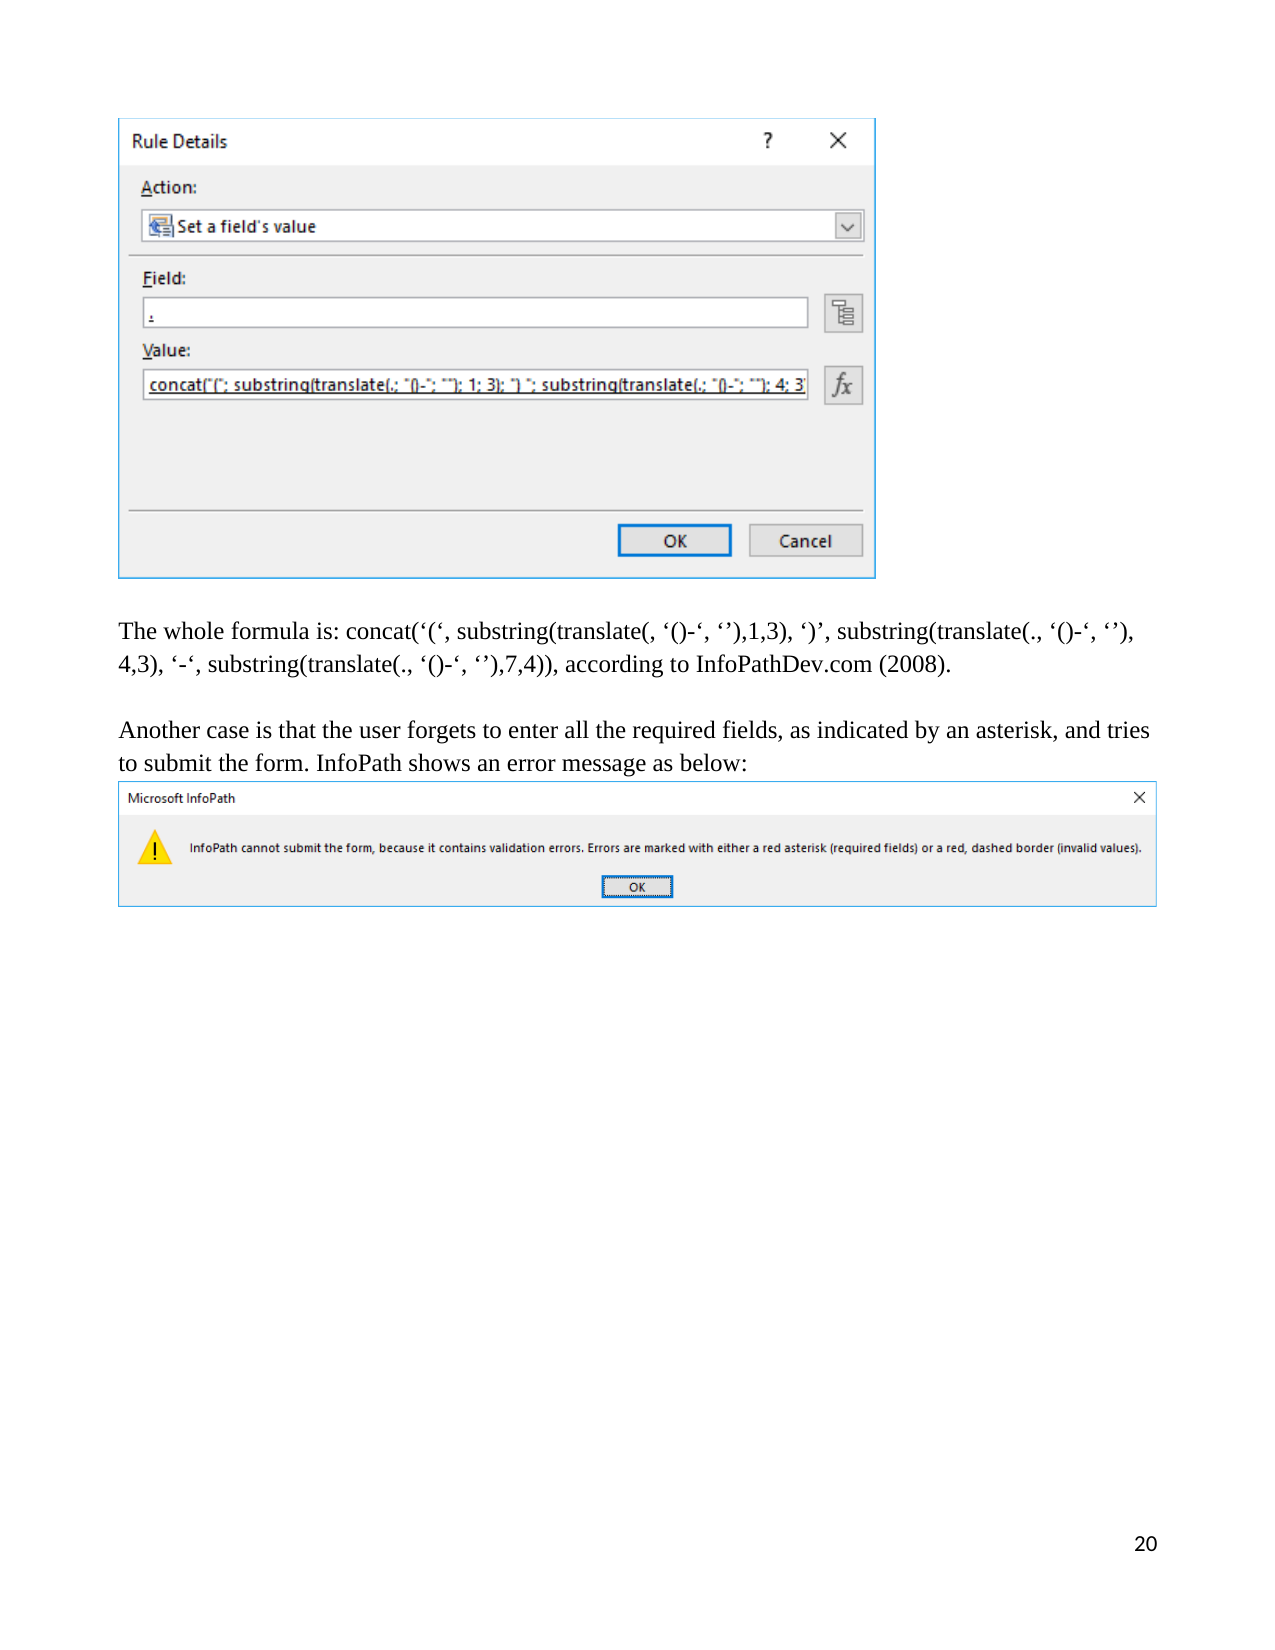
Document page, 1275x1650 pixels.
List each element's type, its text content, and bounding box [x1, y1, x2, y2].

picture [118, 118, 876, 579]
text Another case is that the user forgets to enter all the required fields, as indicated by an asterisk, and tries to submit the form. InfoPath shows an error message as below: [118, 715, 1157, 777]
text The whole formula is: concat(‘(‘, substring(translate(, ‘()-‘, ‘’),1,3), ‘)’, substring(translate(., ‘()-‘, ‘’), 4,3), ‘-‘, substring(translate(., ‘()-‘, ‘’),7,4)), according to InfoPathDev.com (2008). [118, 616, 1157, 678]
picture [118, 781, 1157, 907]
